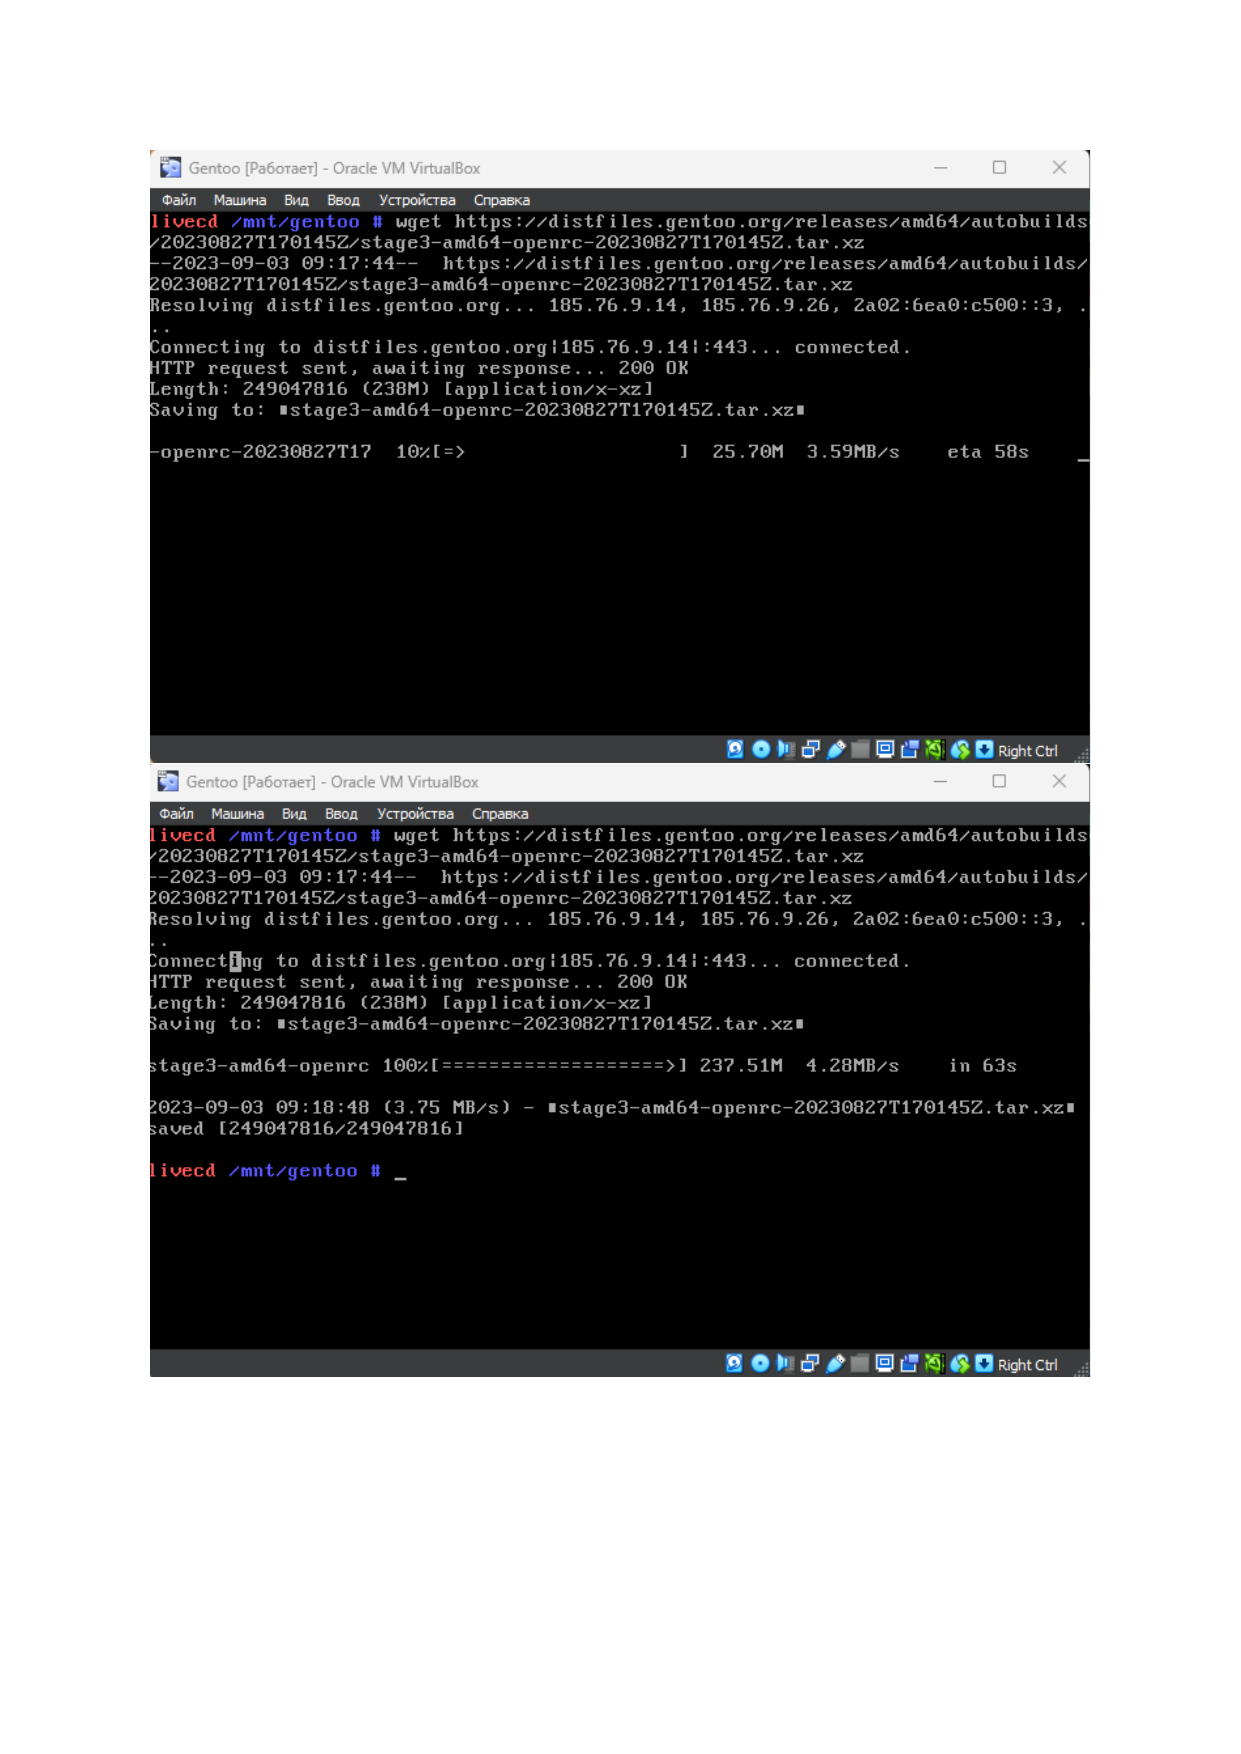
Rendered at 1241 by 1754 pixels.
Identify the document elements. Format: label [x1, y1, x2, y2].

picture [150, 150, 1091, 763]
picture [150, 764, 1091, 1377]
